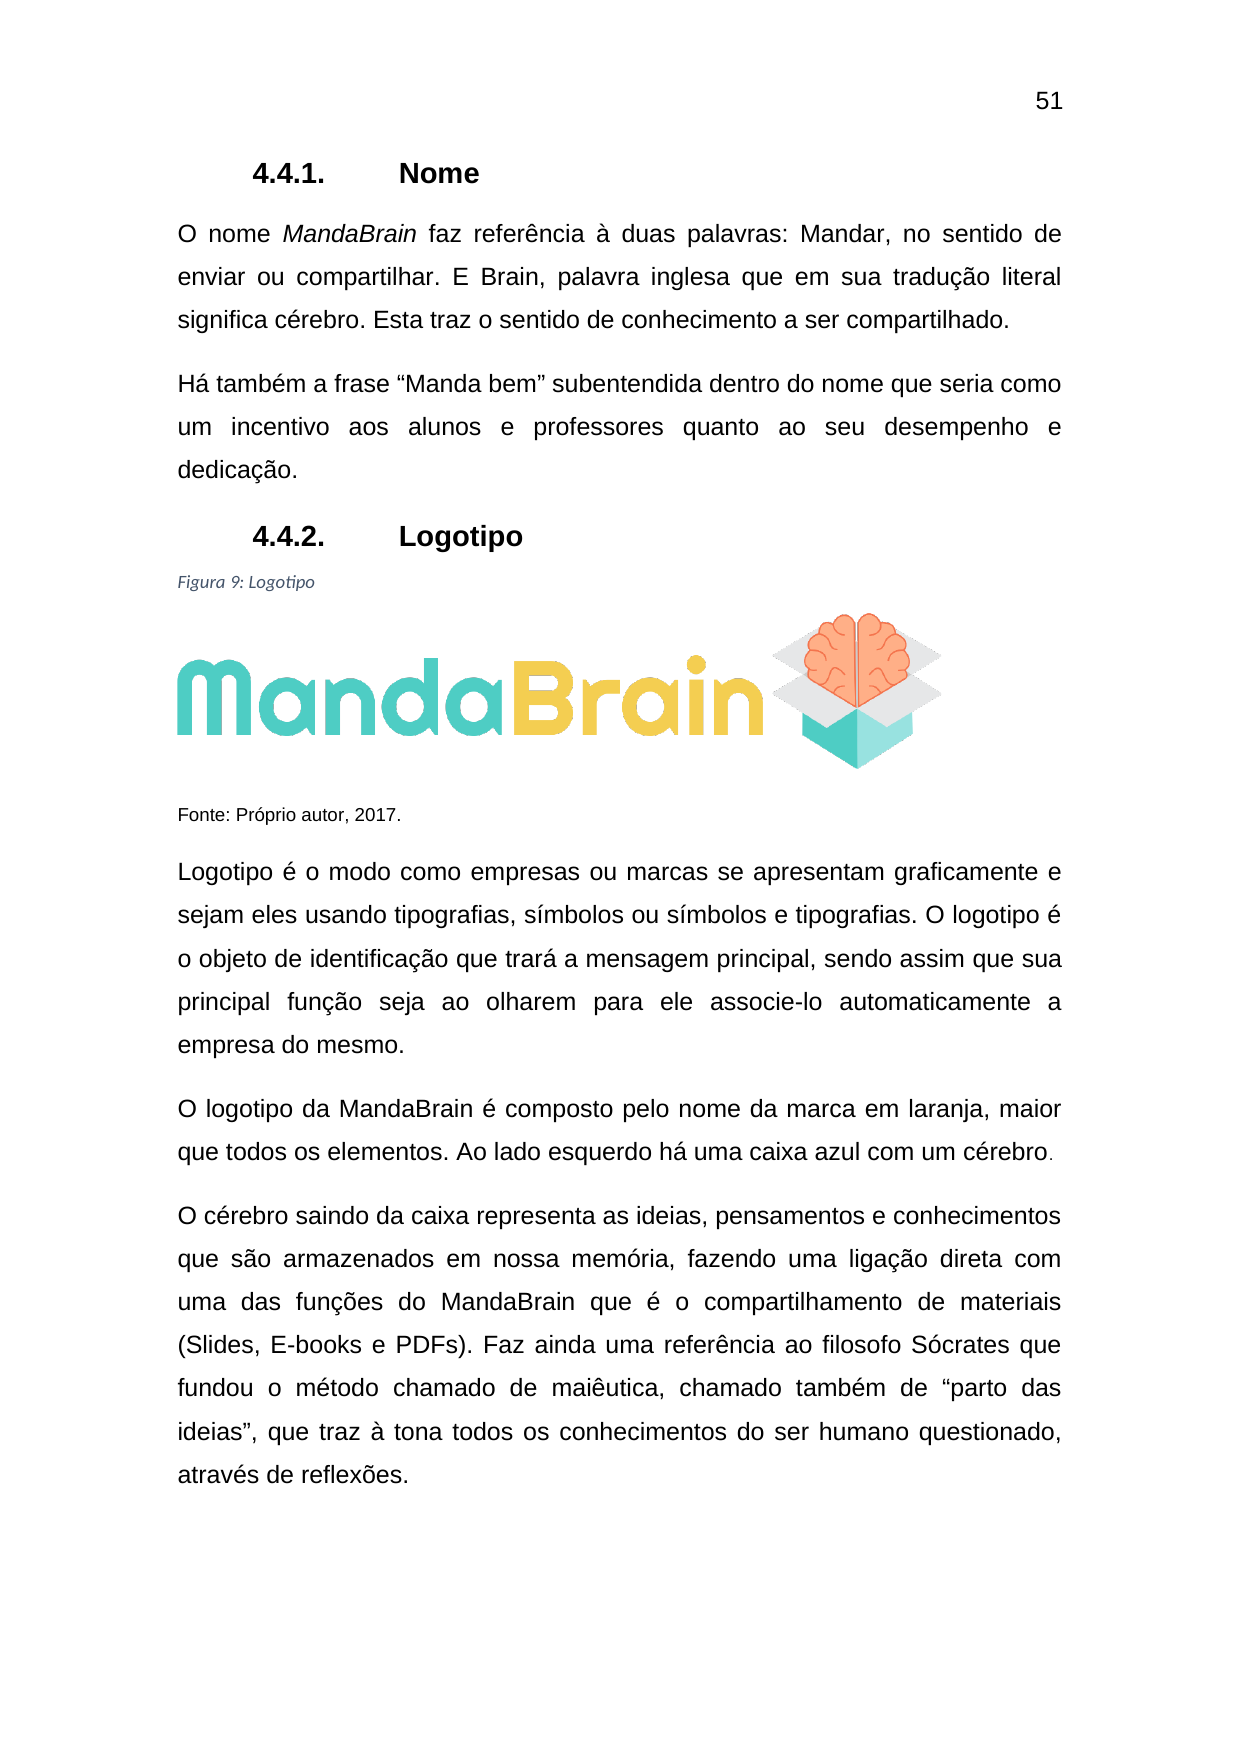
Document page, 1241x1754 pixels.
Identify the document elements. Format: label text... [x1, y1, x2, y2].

text Figura 9: Logotipo [177, 570, 1063, 593]
picture [177, 613, 942, 769]
text O nome MandaBrain faz referência à duas palavras: Mandar, no sentido de enviar ou compartilhar. E Brain, palavra inglesa que em sua tradução literal significa cérebro. Esta traz o sentido de conhecimento a ser compartilhado. [177, 219, 1063, 334]
text Há também a frase “Manda bem” subentendida dentro do nome que seria como um incentivo aos alunos e professores quanto ao seu desempenho e dedicação. [177, 369, 1063, 484]
text O cérebro saindo da caixa representa as ideias, pensamentos e conhecimentos que são armazenados em nossa memória, fazendo uma ligação direta com uma das funções do MandaBrain que é o compartilhamento de materiais (Slides, E-books e PDFs). Faz ainda uma referência ao filosofo Sócrates que fundou o método chamado de maiêutica, chamado também de “parto das ideias”, que traz à tona todos os conhecimentos do ser humano questionado, através de reflexões. [177, 1201, 1063, 1488]
text O logotipo da MandaBrain é composto pelo nome da marca em laranja, maior que todos os elementos. Ao lado esquerdo há uma caixa azul com um cérebro. [177, 1094, 1063, 1166]
text Fonte: Próprio autor, 2017. [177, 804, 1063, 826]
text Logotipo é o modo como empresas ou marcas se apresentam graficamente e sejam eles usando tipografias, símbolos ou símbolos e tipografias. O logotipo é o objeto de identificação que trará a mensagem principal, sendo assim que sua principal função seja ao olharem para ele associe-lo automaticamente a empresa do mesmo. [177, 857, 1063, 1058]
subtitle Nome [252, 156, 1063, 190]
subtitle Logotipo [252, 519, 1063, 553]
